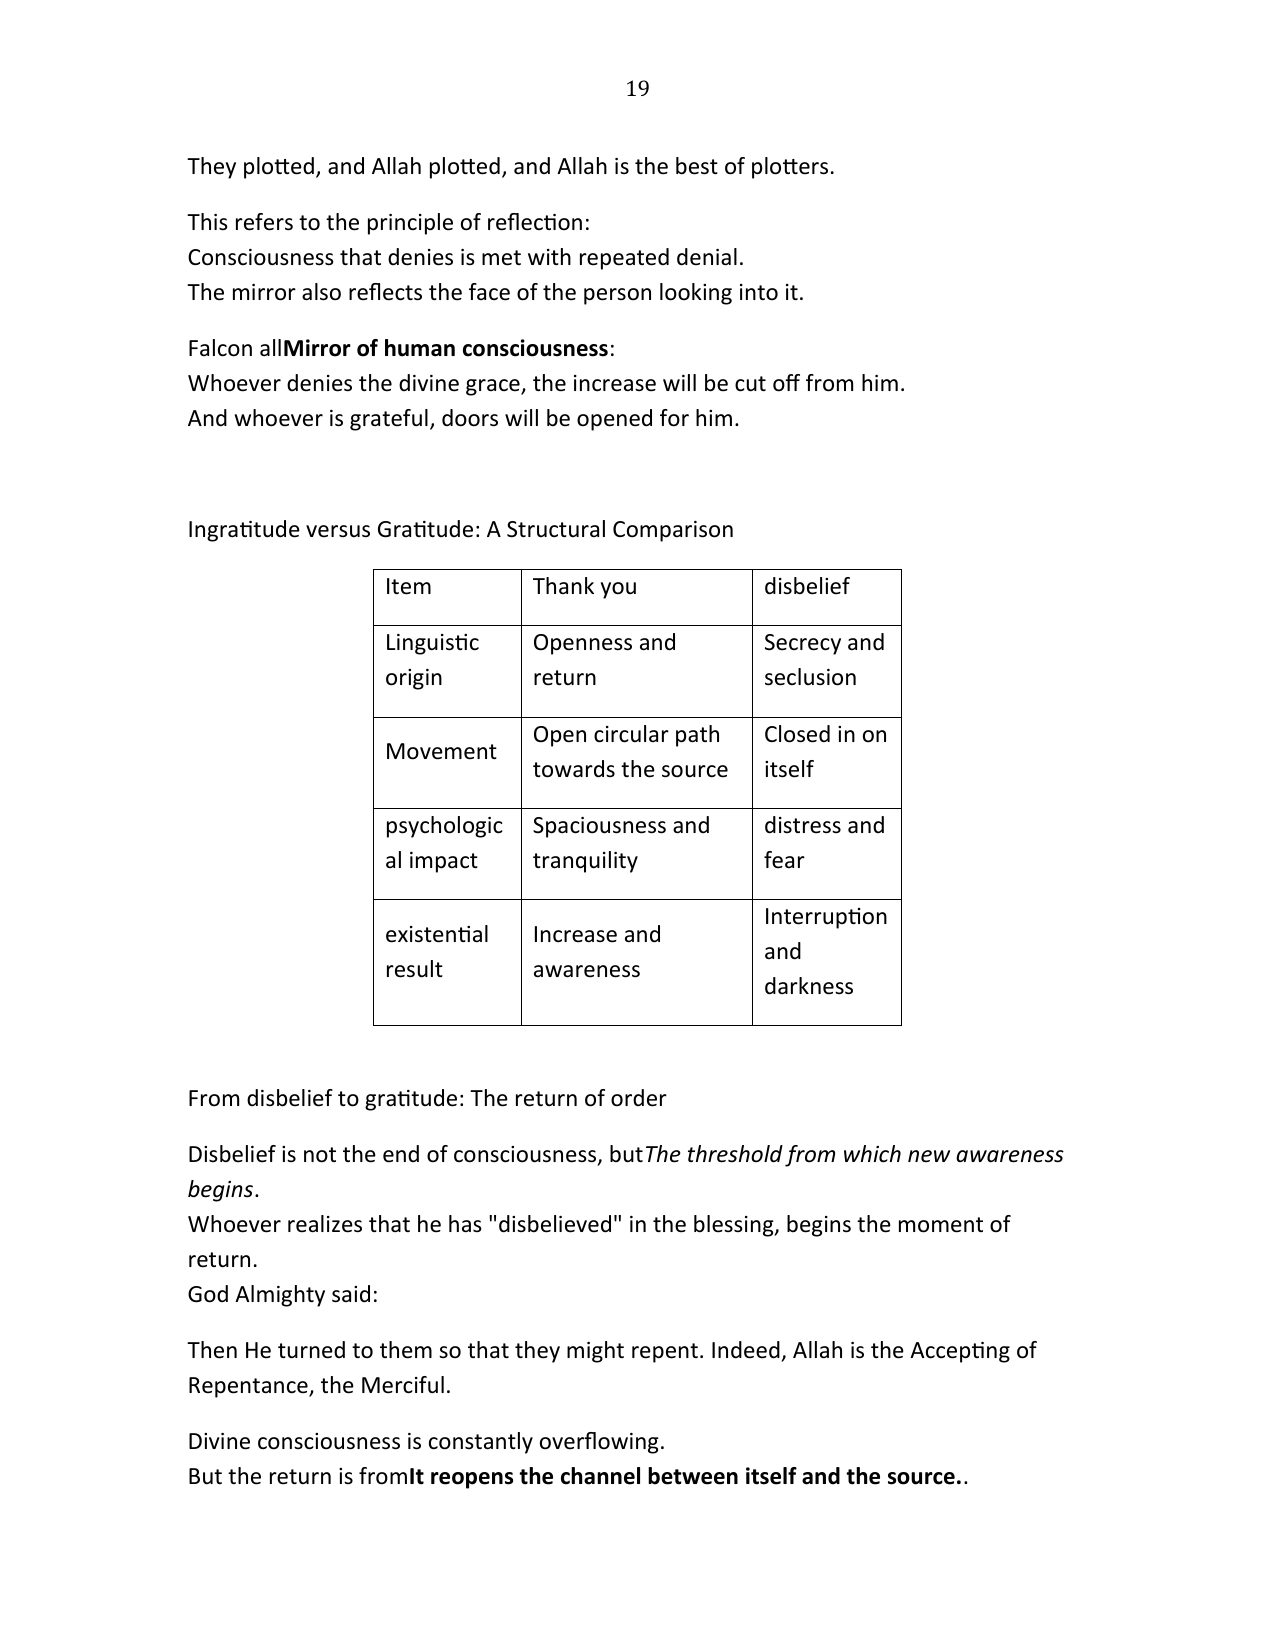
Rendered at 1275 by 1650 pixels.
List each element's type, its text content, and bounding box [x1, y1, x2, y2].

text This refers to the principle of reflection: Consciousness that denies is met with repeated denial. The mirror also reflects the face of the person looking into it. [187, 206, 1087, 306]
table_cell Interruption and darkness [753, 900, 901, 1025]
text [187, 1425, 1087, 1490]
table_header disbelief [753, 570, 901, 625]
table_cell psychological impact [374, 809, 521, 899]
text Disbelief is not the end of consciousness, butThe threshold from which new awareness begins. Whoever realizes that he has "disbelieved" in the blessing, begins the moment of return. God Almighty said: [187, 1138, 1087, 1309]
table_cell Open circular path towards the source [522, 718, 752, 808]
table_cell Movement [374, 718, 521, 808]
table_header Thank you [522, 570, 752, 625]
table_cell Openness and return [522, 626, 752, 717]
table_cell Linguistic origin [374, 626, 521, 717]
table_cell Spaciousness and tranquility [522, 809, 752, 899]
table_cell existential result [374, 900, 521, 1025]
text Then He turned to them so that they might repent. Indeed, Allah is the Accepting of Repentance, the Merciful. [187, 1334, 1087, 1399]
table_header Item [374, 570, 521, 625]
text From disbelief to gratitude: The return of order [187, 1082, 1087, 1113]
table_cell distress and fear [753, 809, 901, 899]
table_cell Secrecy and seclusion [753, 626, 901, 717]
table_cell Closed in on itself [753, 718, 901, 808]
text Falcon allMirror of human consciousness: Whoever denies the divine grace, the increase will be cut off from him. And whoever is grateful, doors will be opened for him. [187, 332, 1087, 432]
text Ingratitude versus Gratitude: A Structural Comparison [187, 513, 1087, 544]
text They plotted, and Allah plotted, and Allah is the best of plotters. [187, 150, 1087, 181]
table_cell Increase and awareness [522, 900, 752, 1025]
